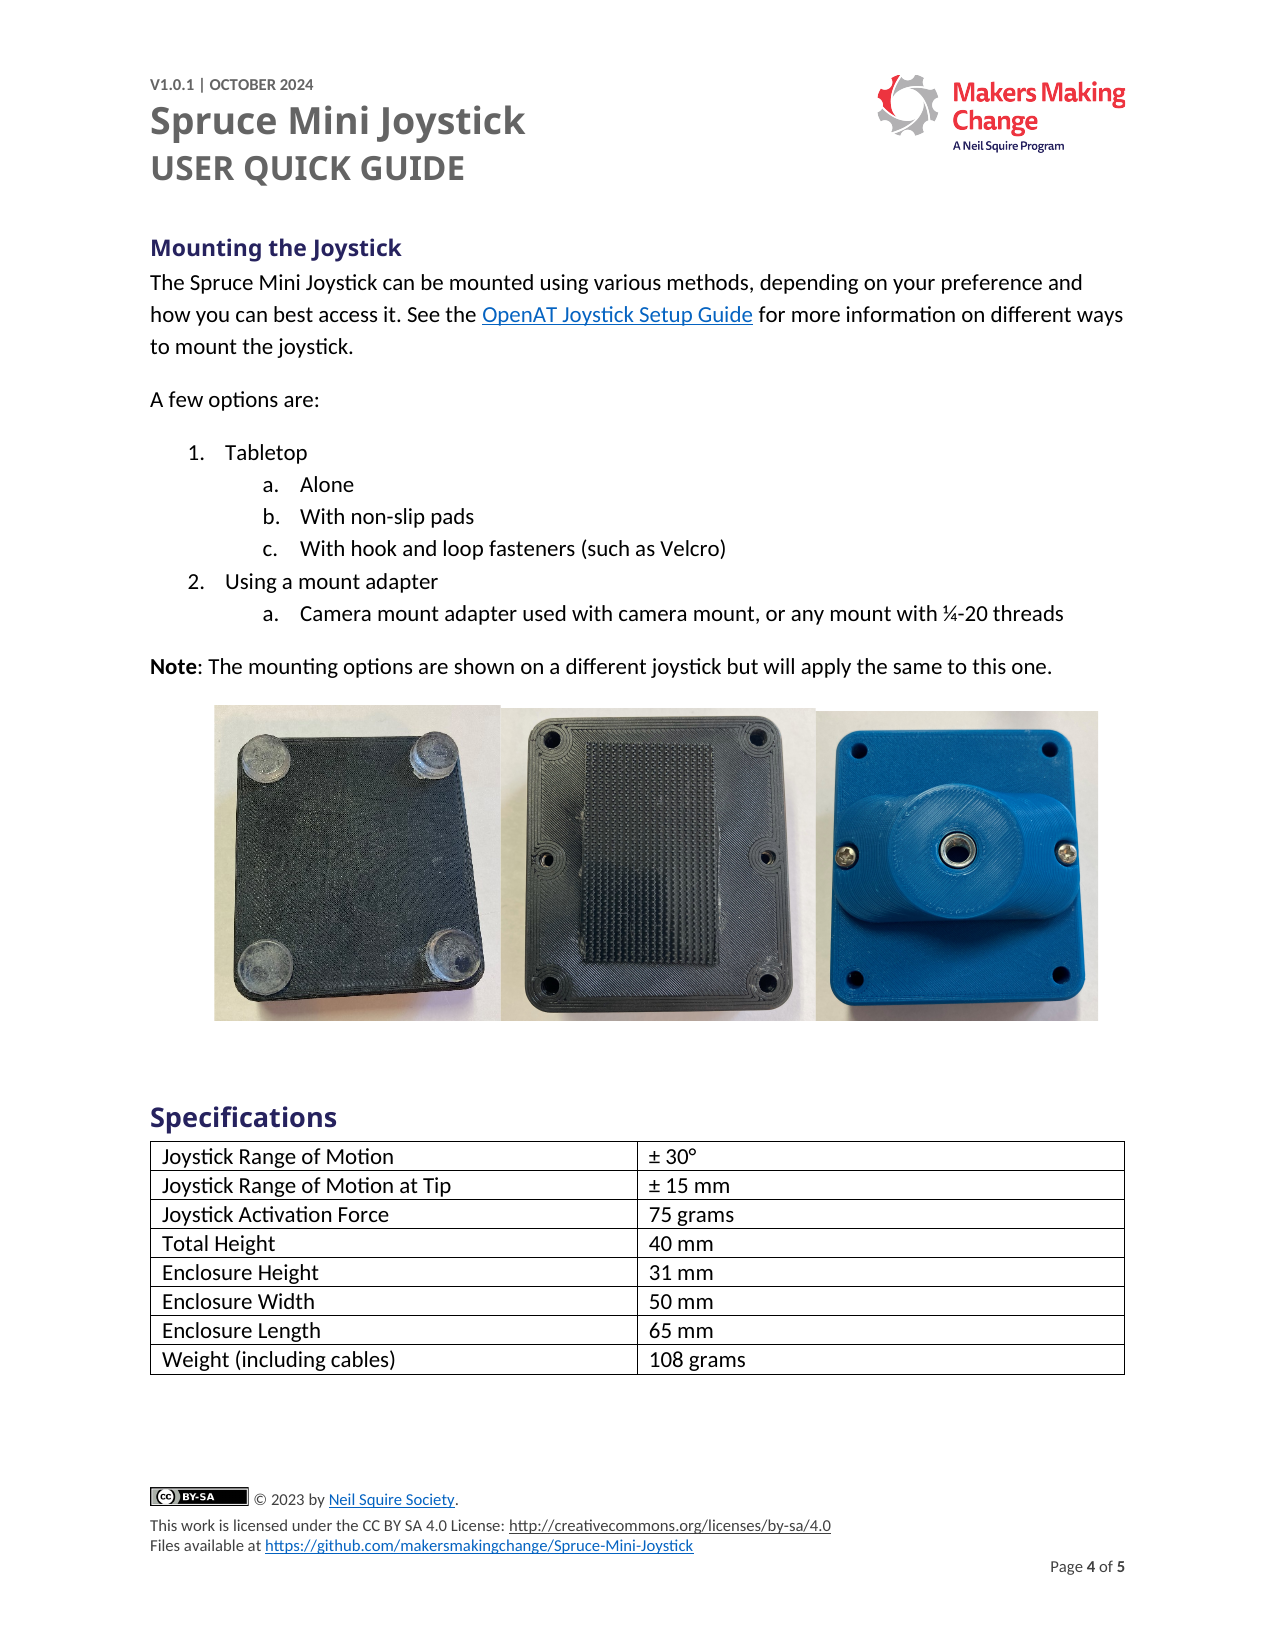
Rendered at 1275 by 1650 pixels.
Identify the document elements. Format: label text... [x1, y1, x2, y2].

table_cell 75 grams [638, 1200, 1124, 1228]
subtitle Mounting the Joystick [150, 232, 1125, 263]
text The Spruce Mini Joystick can be mounted using various methods, depending on your preference and how you can best access it. See the OpenAT Joystick Setup Guide for more information on different ways to mount the joystick. [150, 268, 1125, 360]
table_cell Joystick Activation Force [151, 1200, 637, 1228]
list Tabletop [187, 438, 1125, 466]
subtitle Specifications [150, 1098, 1125, 1135]
table_cell Enclosure Width [151, 1287, 637, 1315]
list Camera mount adapter used with camera mount, or any mount with ¼-20 threads [262, 599, 1125, 627]
list With non-slip pads [262, 502, 1125, 530]
table_cell 65 mm [638, 1316, 1124, 1344]
text A few options are: [150, 385, 1125, 413]
table_cell 108 grams [638, 1345, 1124, 1373]
table_header Joystick Range of Motion [151, 1142, 637, 1170]
table_cell Enclosure Length [151, 1316, 637, 1344]
table_cell 50 mm [638, 1287, 1124, 1315]
table_cell 40 mm [638, 1229, 1124, 1257]
list Using a mount adapter [187, 567, 1125, 595]
table_cell ± 15 mm [638, 1171, 1124, 1199]
list Alone [262, 470, 1125, 498]
table_header ± 30° [638, 1142, 1124, 1170]
list With hook and loop fasteners (such as Velcro) [262, 534, 1125, 563]
table_cell Total Height [151, 1229, 637, 1257]
table_cell Joystick Range of Motion at Tip [151, 1171, 637, 1199]
table_cell 31 mm [638, 1258, 1124, 1286]
table_cell Enclosure Height [151, 1258, 637, 1286]
picture [877, 75, 1125, 153]
table_cell Weight (including cables) [151, 1345, 637, 1373]
picture [150, 1487, 249, 1506]
text Note: The mounting options are shown on a different joystick but will apply the same to this one. [150, 652, 1125, 680]
picture [214, 705, 1099, 1021]
